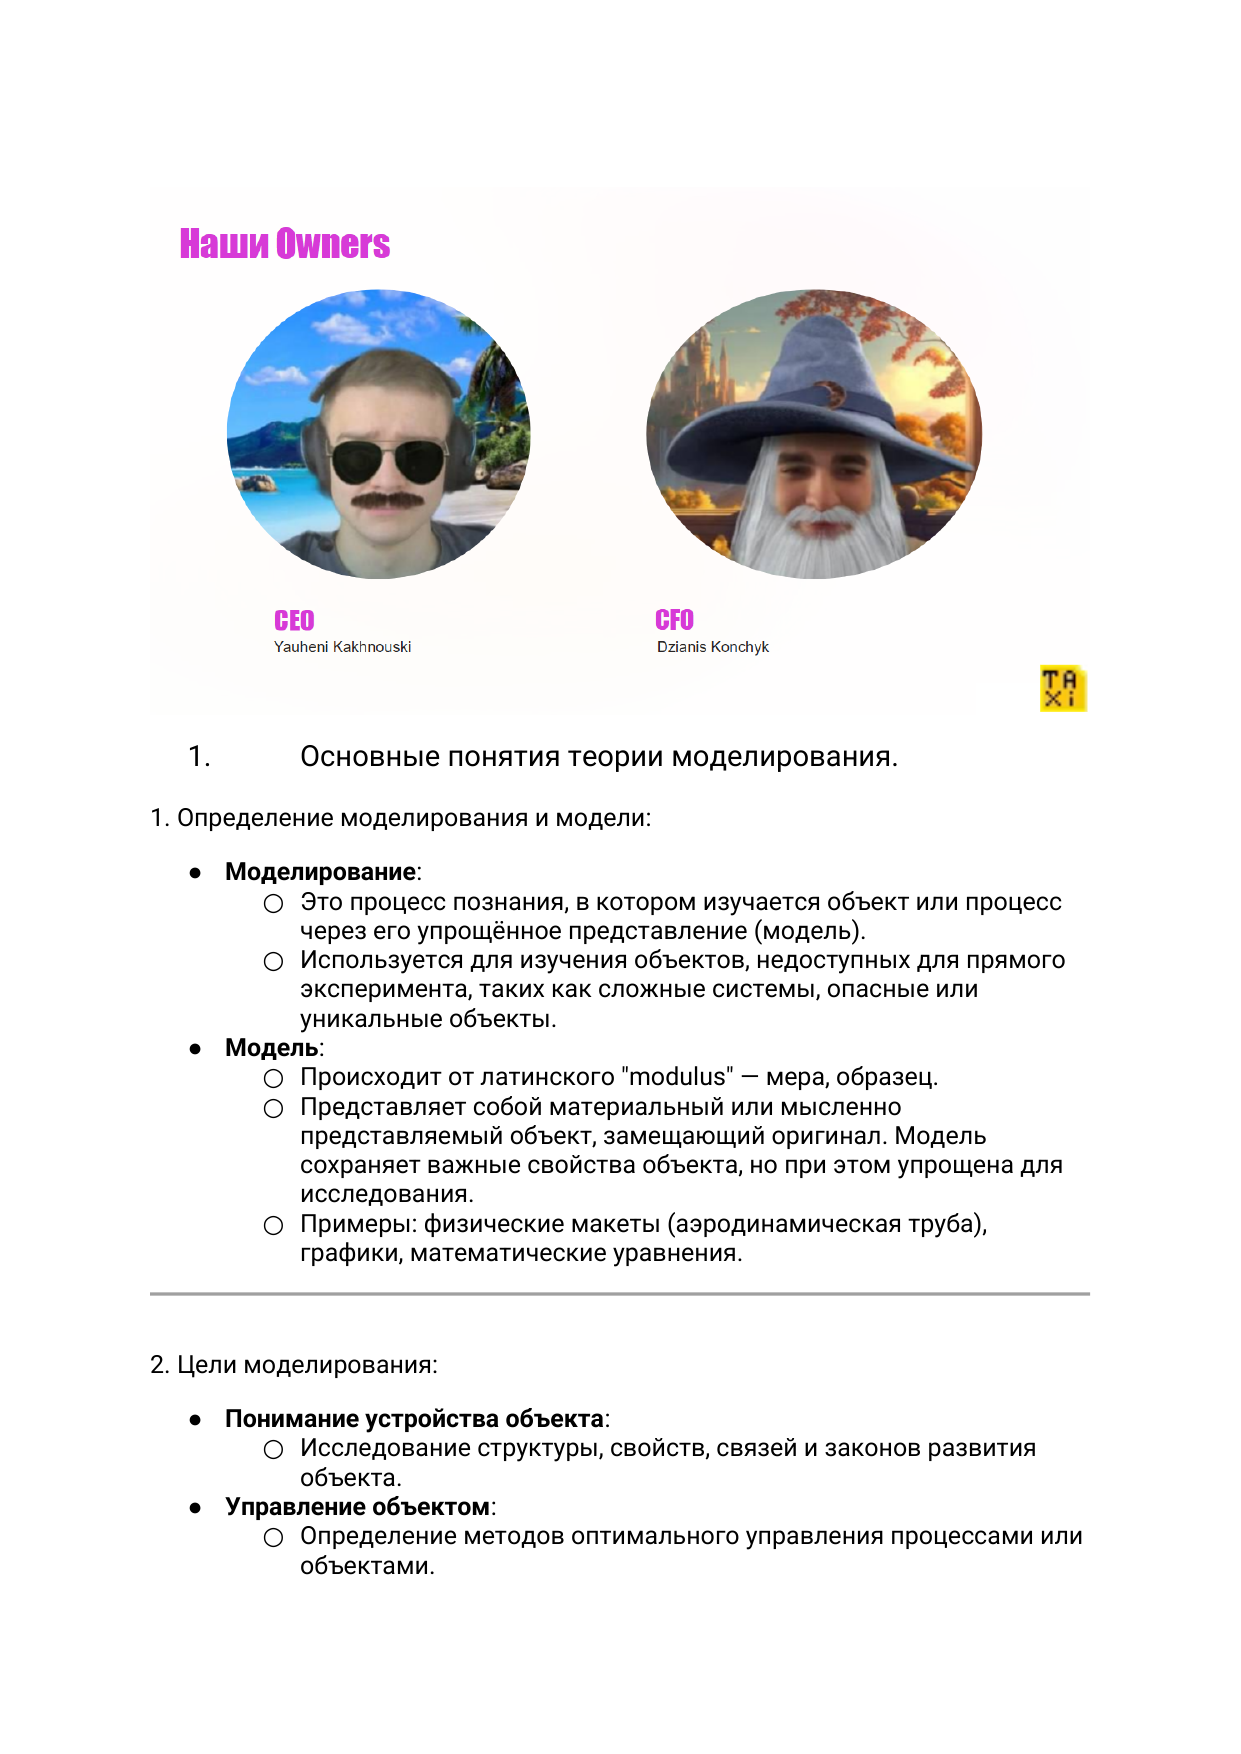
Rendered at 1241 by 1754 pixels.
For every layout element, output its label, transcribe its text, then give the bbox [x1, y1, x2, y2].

list Определение методов оптимального управления процессами или объектами. [262, 1522, 1090, 1580]
list Происходит от латинского "modulus" — мера, образец. [262, 1062, 1090, 1092]
picture [150, 187, 1091, 715]
text 2. Цели моделирования: [150, 1350, 1090, 1379]
list Управление объектом: [187, 1492, 1090, 1522]
list Используется для изучения объектов, недоступных для прямого эксперимента, таких как сложные системы, опасные или уникальные объекты. [262, 945, 1090, 1033]
list Понимание устройства объекта: [187, 1404, 1090, 1433]
text 1. Определение моделирования и модели: [150, 803, 1090, 832]
list Исследование структуры, свойств, связей и законов развития объекта. [262, 1433, 1090, 1492]
list Примеры: физические макеты (аэродинамическая труба), графики, математические уравнения. [262, 1209, 1090, 1267]
list Это процесс познания, в котором изучается объект или процесс через его упрощённое представление (модель). [262, 887, 1090, 945]
subtitle 1. Основные понятия теории моделирования. [187, 739, 1090, 774]
list Представляет собой материальный или мысленно представляемый объект, замещающий оригинал. Модель сохраняет важные свойства объекта, но при этом упрощена для исследования. [262, 1092, 1090, 1209]
list Модель: [187, 1033, 1090, 1062]
list Моделирование: [187, 857, 1090, 887]
